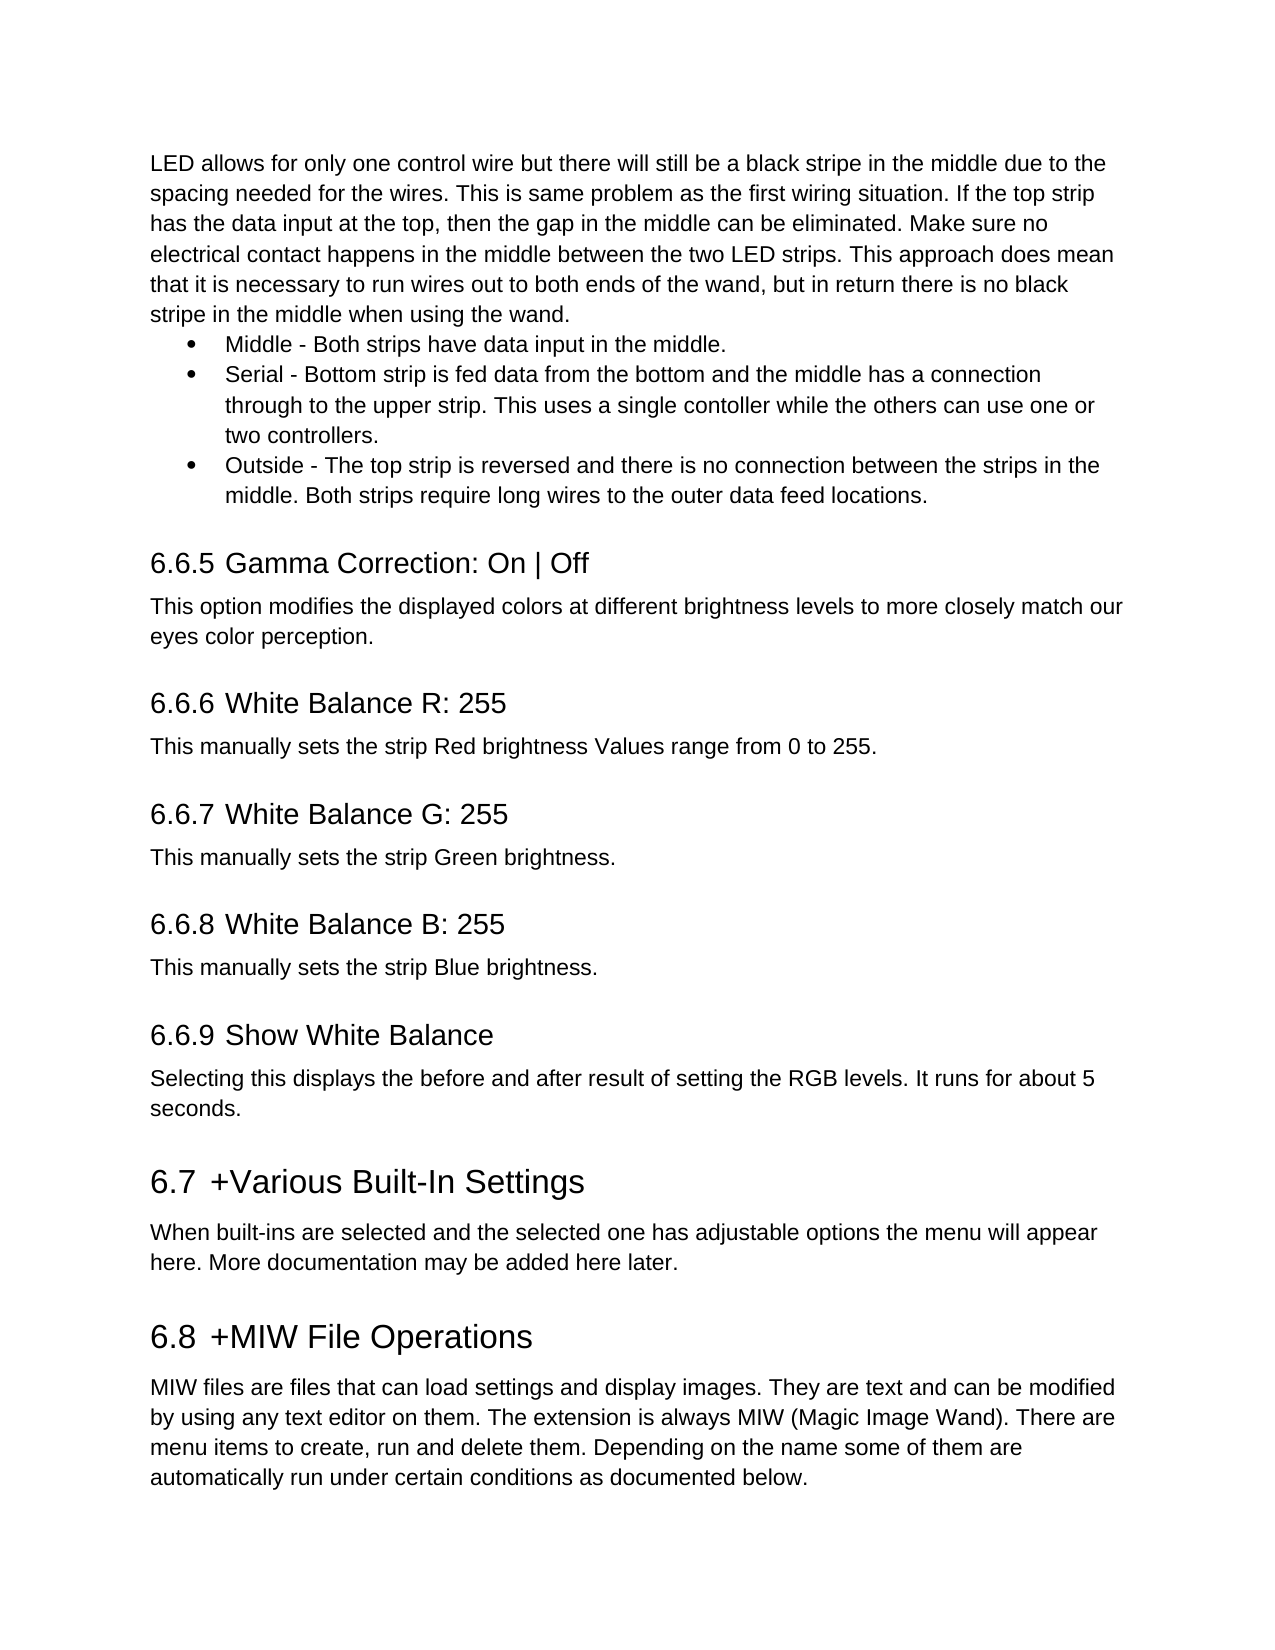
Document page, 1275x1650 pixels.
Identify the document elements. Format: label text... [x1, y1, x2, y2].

text When built-ins are selected and the selected one has adjustable options the menu will appear here. More documentation may be added here later. [150, 1219, 1125, 1276]
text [150, 150, 1125, 327]
text This manually sets the strip Blue brightness. [150, 954, 1125, 981]
text This manually sets the strip Red brightness Values range from 0 to 255. [150, 733, 1125, 760]
subtitle White Balance R: 255 [150, 686, 1125, 720]
subtitle +MIW File Operations [150, 1317, 1125, 1356]
subtitle White Balance B: 255 [150, 907, 1125, 941]
subtitle White Balance G: 255 [150, 797, 1125, 830]
list Outside - The top strip is reversed and there is no connection between the strips in the middle. Both strips require long wires to the outer data feed locations. [187, 452, 1125, 509]
subtitle Show White Balance [150, 1018, 1125, 1051]
list Middle - Both strips have data input in the middle. [187, 331, 1125, 358]
text This manually sets the strip Green brightness. [150, 844, 1125, 870]
text Selecting this displays the before and after result of setting the RGB levels. It runs for about 5 seconds. [150, 1064, 1125, 1121]
subtitle Gamma Correction: On | Off [150, 546, 1125, 579]
list Serial - Bottom strip is fed data from the bottom and the middle has a connection through to the upper strip. This uses a single contoller while the others can use one or two controllers. [187, 361, 1125, 448]
subtitle +Various Built-In Settings [150, 1162, 1125, 1201]
text This option modifies the displayed colors at different brightness levels to more closely match our eyes color perception. [150, 593, 1125, 649]
text MIW files are files that can load settings and display images. They are text and can be modified by using any text editor on them. The extension is always MIW (Magic Image Wand). There are menu items to create, run and delete them. Depending on the name some of them are automatically run under certain conditions as documented below. [150, 1374, 1125, 1491]
